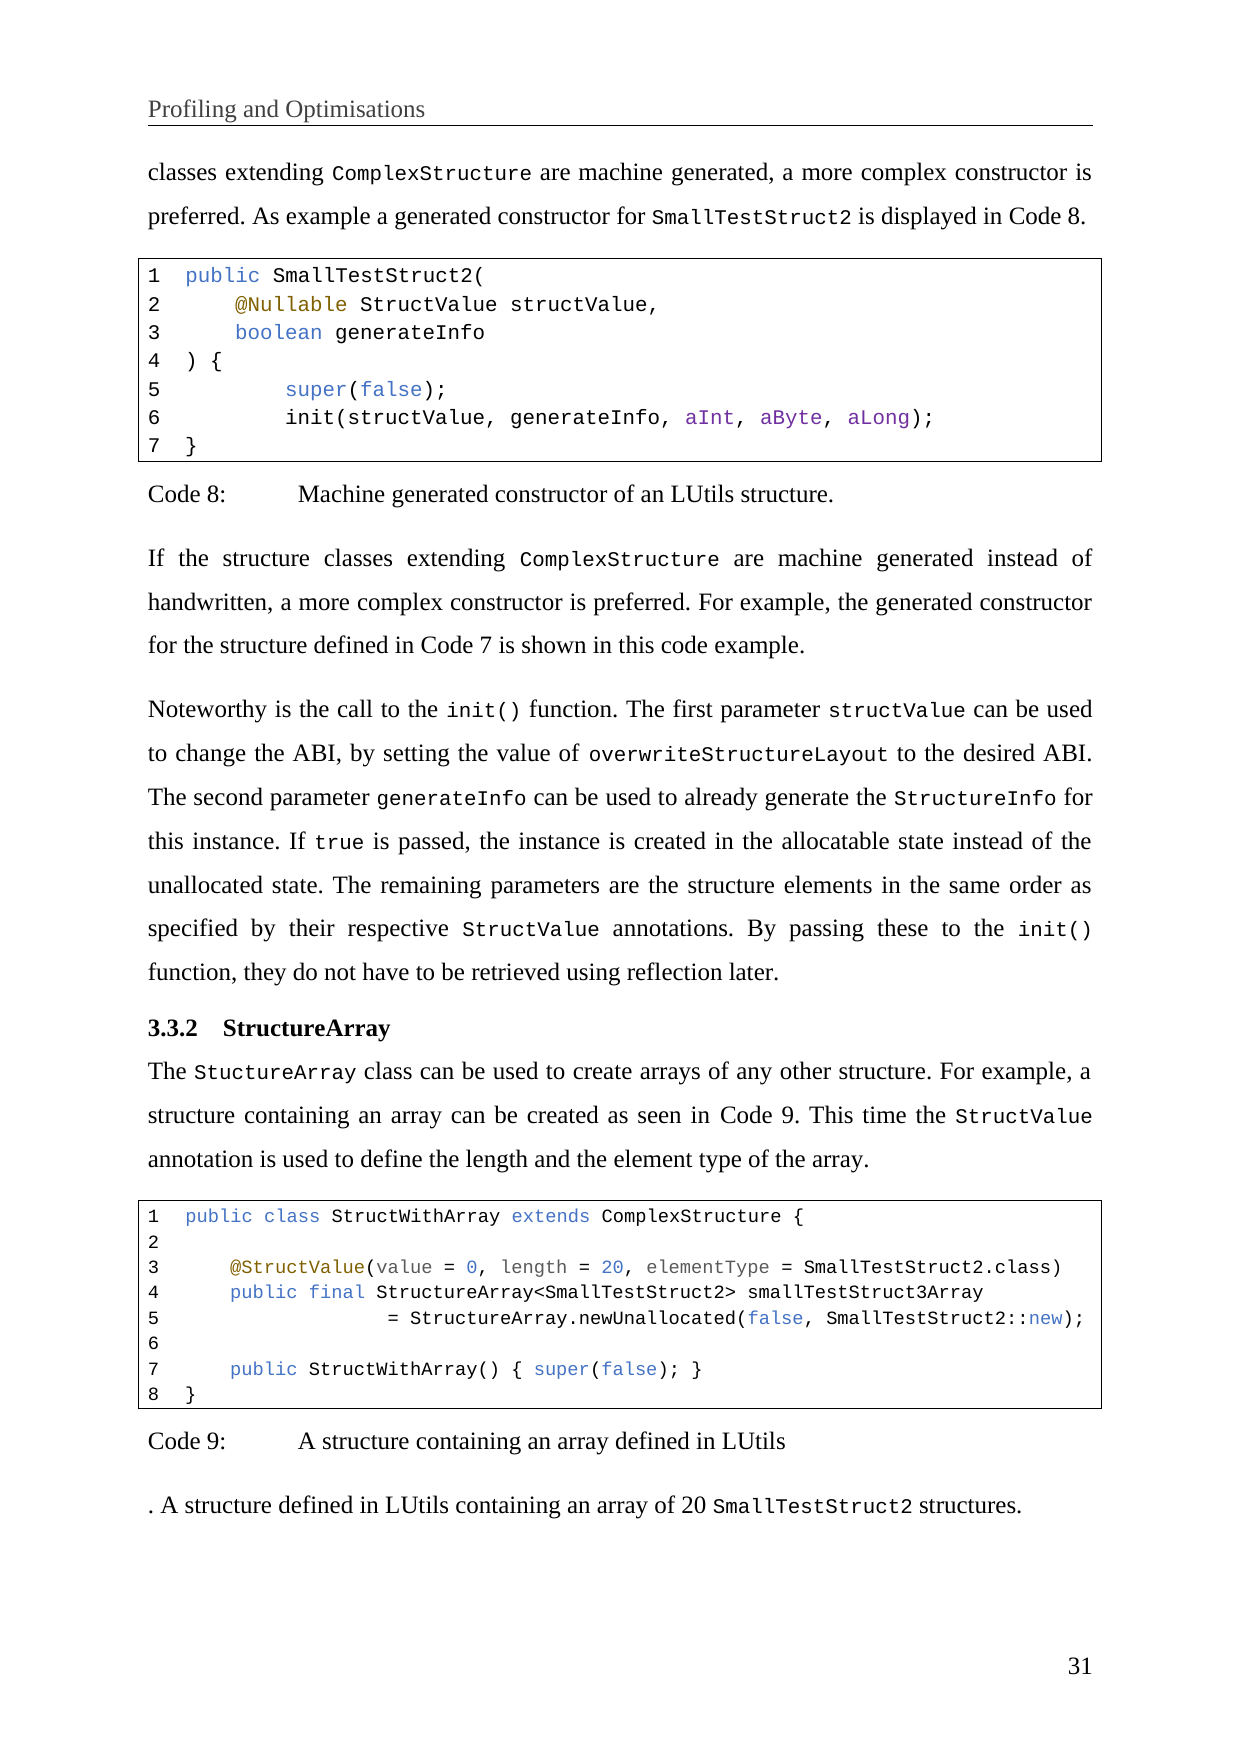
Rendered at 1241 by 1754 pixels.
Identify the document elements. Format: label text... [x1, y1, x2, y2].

text init(structValue, generateInfo, aInt, aByte, aLong); [139, 400, 1101, 428]
text @Nullable StructValue structValue, [139, 287, 1101, 315]
text . A structure defined in LUtils containing an array of 20 SmallTestStruct2 structures. [148, 1490, 1093, 1519]
text Code 9: A structure containing an array defined in LUtils [148, 1426, 1093, 1455]
text super(false); [139, 372, 1101, 400]
text The StuctureArray class can be used to create arrays of any other structure. For example, a structure containing an array can be created as seen in Code 9. This time the StructValue annotation is used to define the length and the element type of the array. [148, 1056, 1093, 1173]
text @StructValue(value = 0, length = 20, elementType = SmallTestStruct2.class) [139, 1251, 1101, 1276]
text ) { [139, 343, 1101, 372]
subtitle StructureArray [148, 1013, 1093, 1042]
text public final StructureArray<SmallTestStruct2> smallTestStruct3Array [139, 1276, 1101, 1301]
list public SmallTestStruct2( [139, 259, 1101, 287]
text If the structure classes extending ComplexStructure are machine generated instead of handwritten, a more complex constructor is preferred. For example, the generated constructor for the structure defined in Code 7 is shown in this code example. [148, 543, 1093, 659]
text Code 8: Machine generated constructor of an LUtils structure. [148, 479, 1093, 508]
text boolean generateInfo [139, 315, 1101, 343]
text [148, 157, 1093, 231]
text } [139, 1378, 1101, 1408]
list public class StructWithArray extends ComplexStructure { [139, 1201, 1101, 1228]
text = StructureArray.newUnallocated(false, SmallTestStruct2::new); [139, 1301, 1101, 1330]
text public StructWithArray() { super(false); } [139, 1352, 1101, 1378]
text } [139, 428, 1101, 461]
text Noteworthy is the call to the init() function. The first parameter structValue can be used to change the ABI, by setting the value of overwriteStructureLayout to the desired ABI. The second parameter generateInfo can be used to already generate the StructureInfo for this instance. If true is passed, the instance is created in the allocatable state instead of the unallocated state. The remaining parameters are the structure elements in the same order as specified by their respective StructValue annotations. By passing these to the init() function, they do not have to be retrieved using reflection later. [148, 694, 1093, 986]
